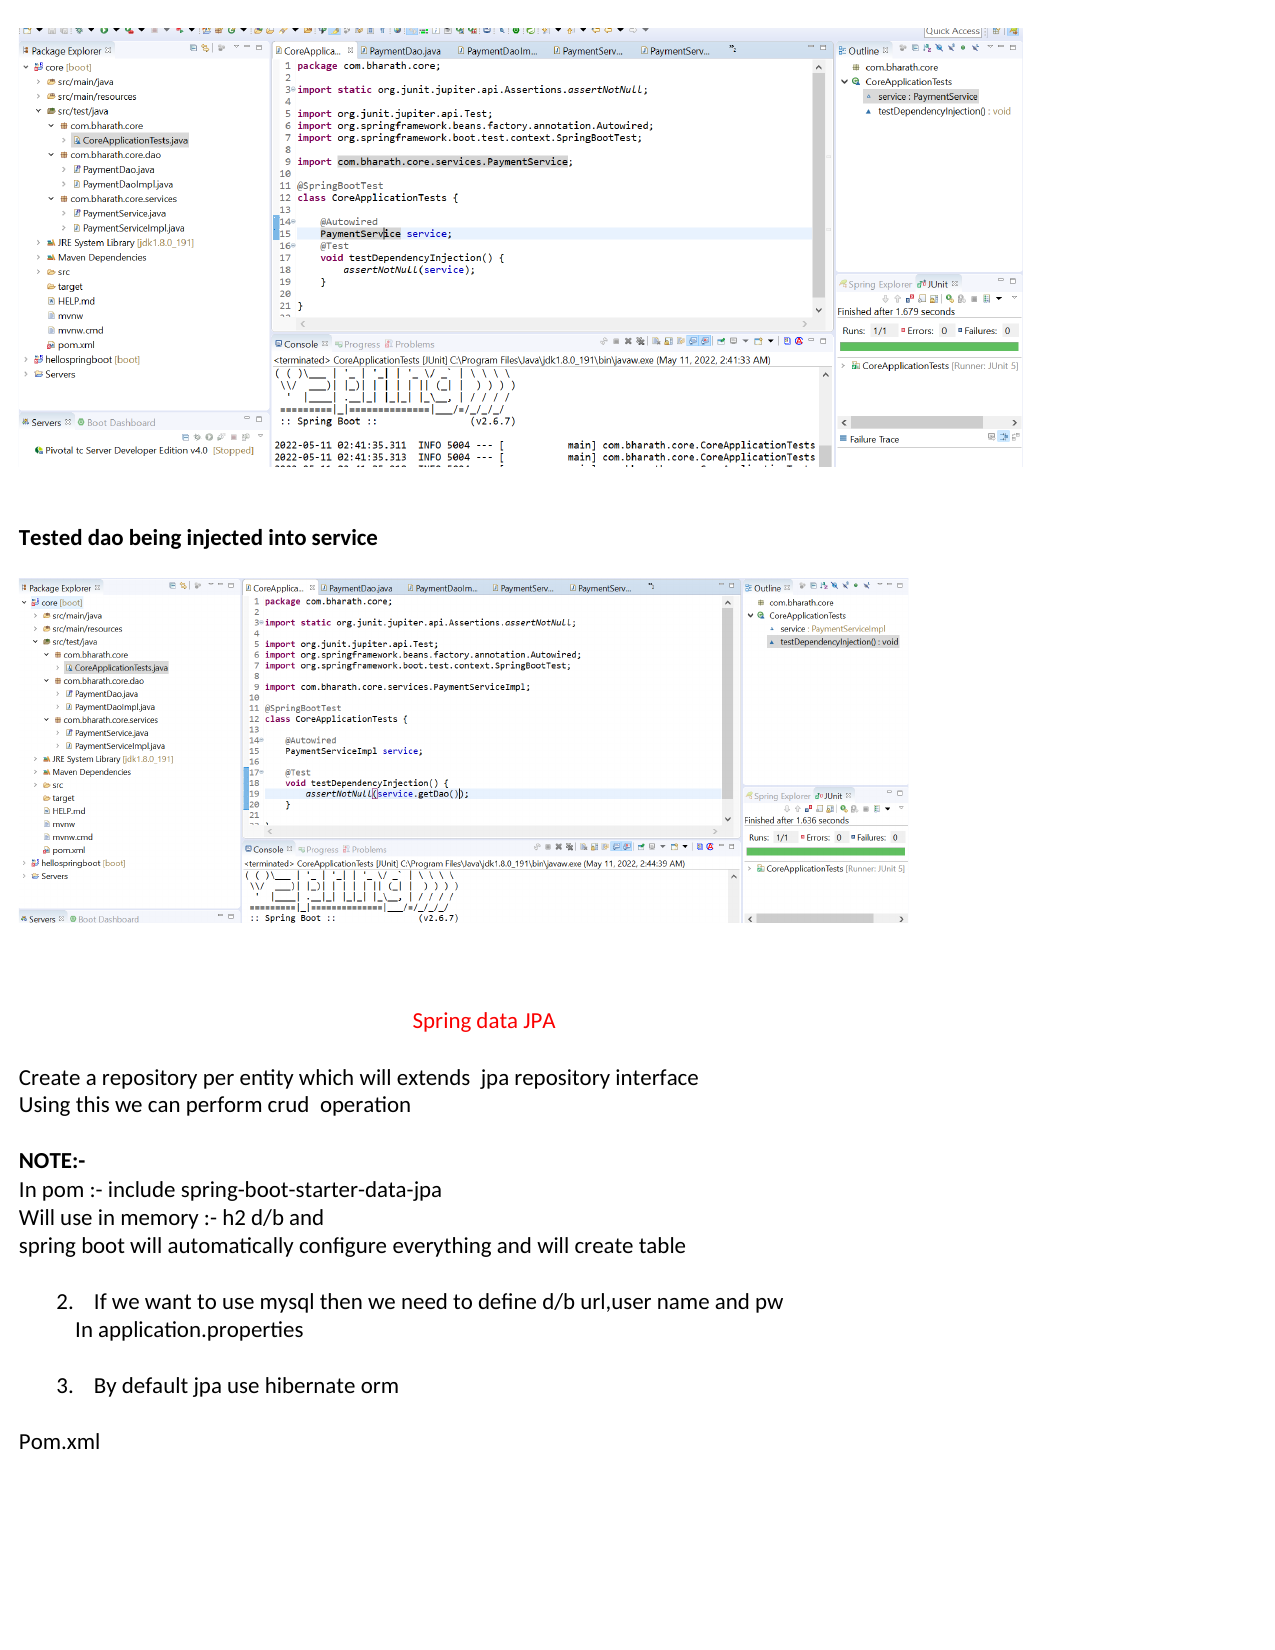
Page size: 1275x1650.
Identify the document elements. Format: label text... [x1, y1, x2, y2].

list By default jpa use hibernate orm [56, 1371, 1247, 1399]
picture [18, 28, 1023, 467]
text Using this we can perform crud operation [19, 1091, 1247, 1119]
text Tested dao being injected into service [19, 523, 1247, 551]
text In pom :- include spring-boot-starter-data-jpa [19, 1175, 1247, 1203]
text Will use in memory :- h2 d/b and [19, 1203, 1247, 1231]
text Spring data JPA [412, 1007, 1247, 1034]
text In application.properties [75, 1315, 1247, 1343]
text spring boot will automatically configure everything and will create table [19, 1231, 1247, 1259]
text NOTE:- [19, 1147, 1247, 1175]
picture [18, 578, 909, 923]
list If we want to use mysql then we need to define d/b url,user name and pw [56, 1287, 1247, 1315]
text Create a repository per entity which will extends jpa repository interface [19, 1063, 1247, 1091]
text Pom.xml [19, 1427, 1247, 1455]
